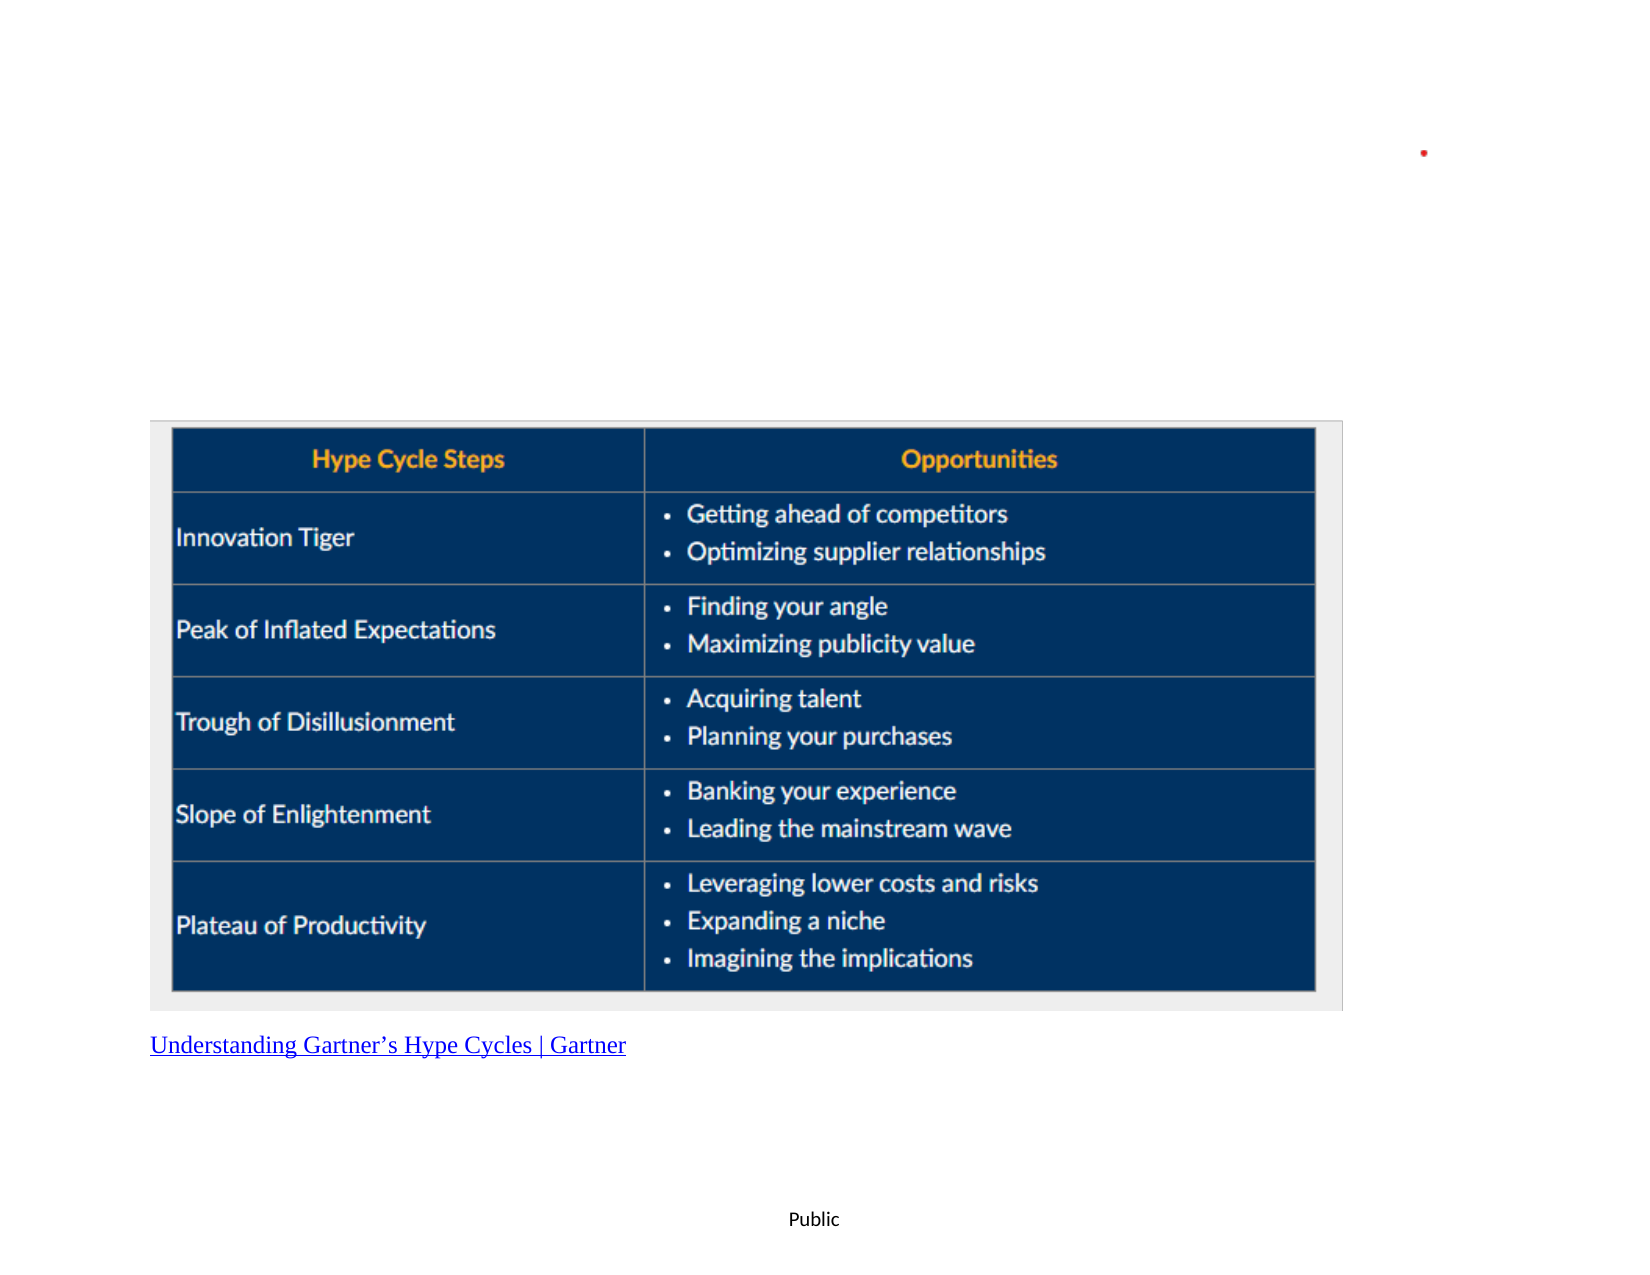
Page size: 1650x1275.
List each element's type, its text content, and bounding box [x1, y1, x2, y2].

picture [150, 150, 1429, 1011]
text Understanding Gartner’s Hype Cycles | Gartner [150, 1030, 1500, 1058]
